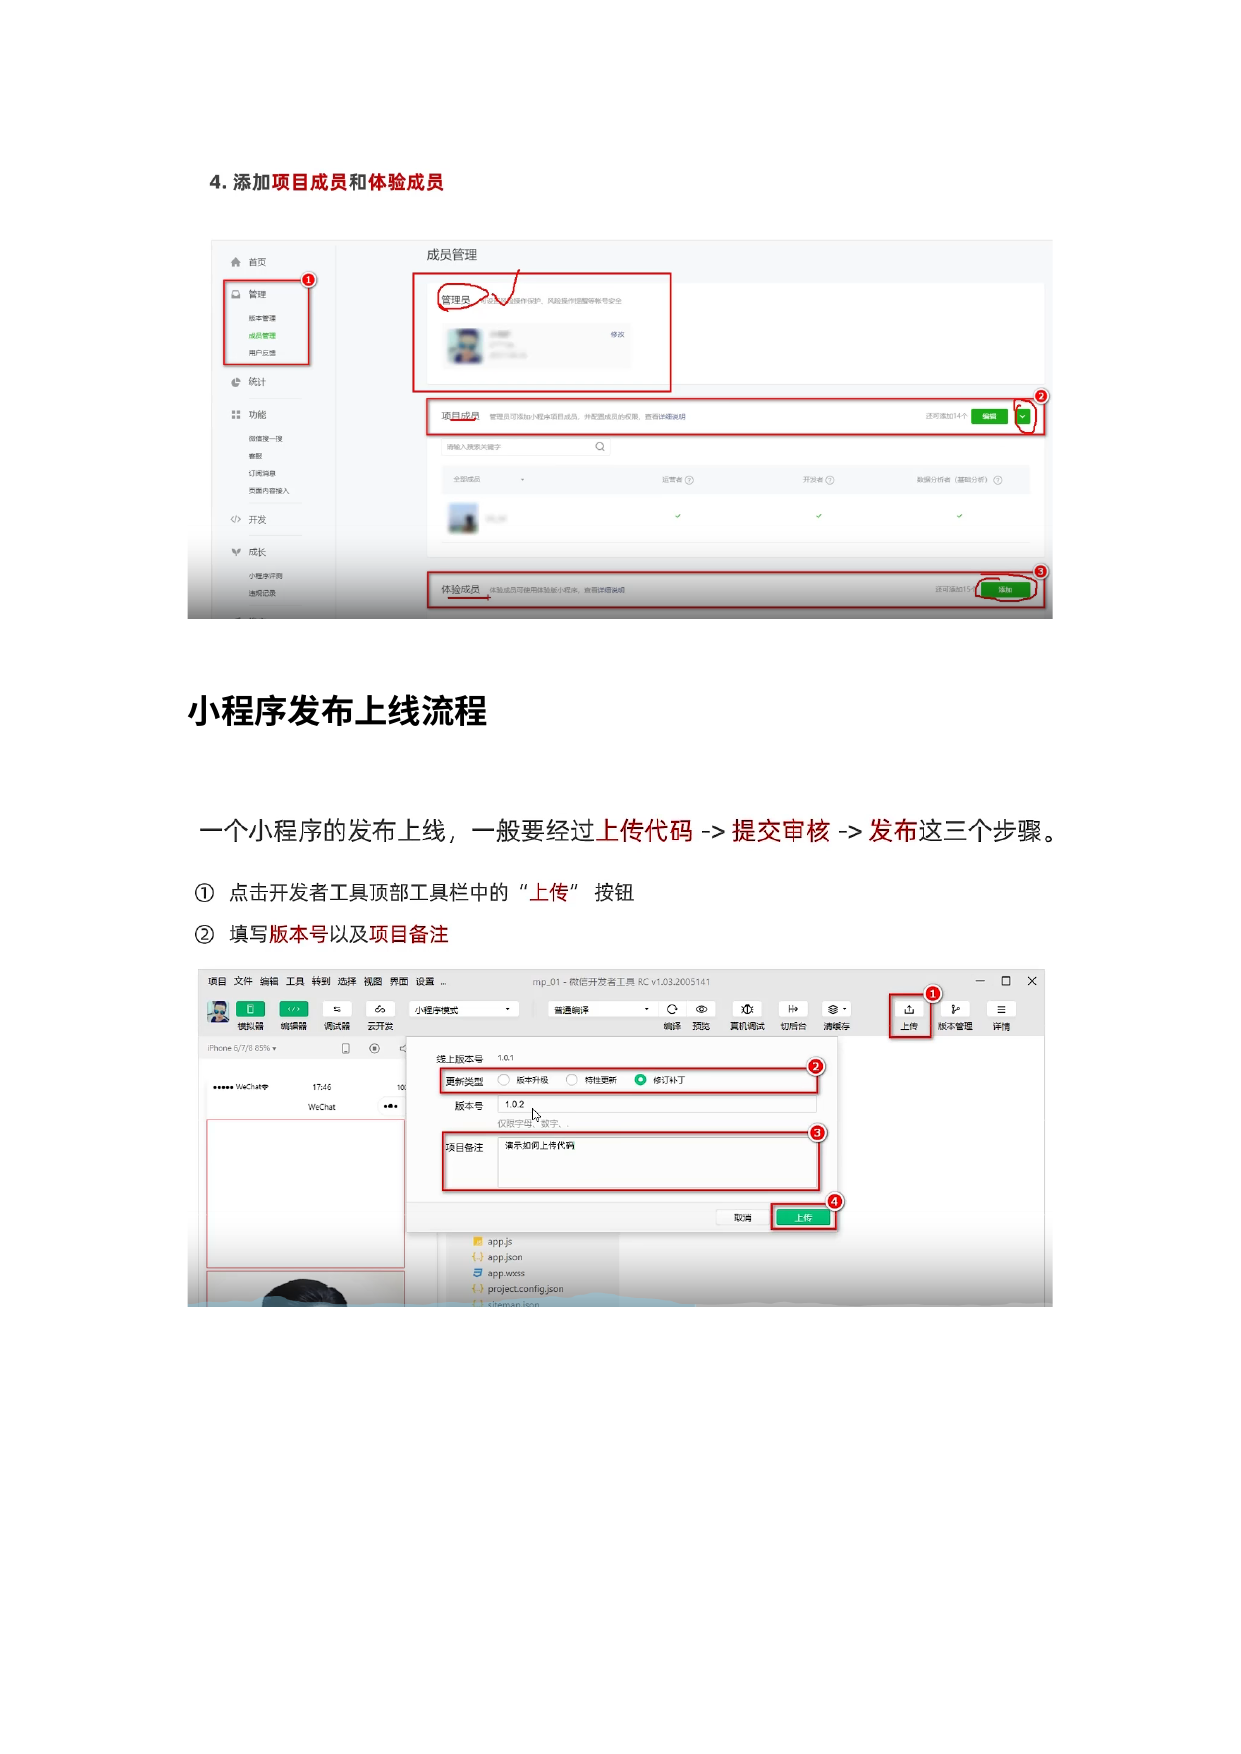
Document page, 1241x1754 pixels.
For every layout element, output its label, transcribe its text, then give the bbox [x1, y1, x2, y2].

picture [187, 162, 1053, 619]
subtitle 小程序发布上线流程 [187, 677, 1053, 742]
picture [187, 868, 1053, 1307]
picture [187, 803, 1053, 862]
